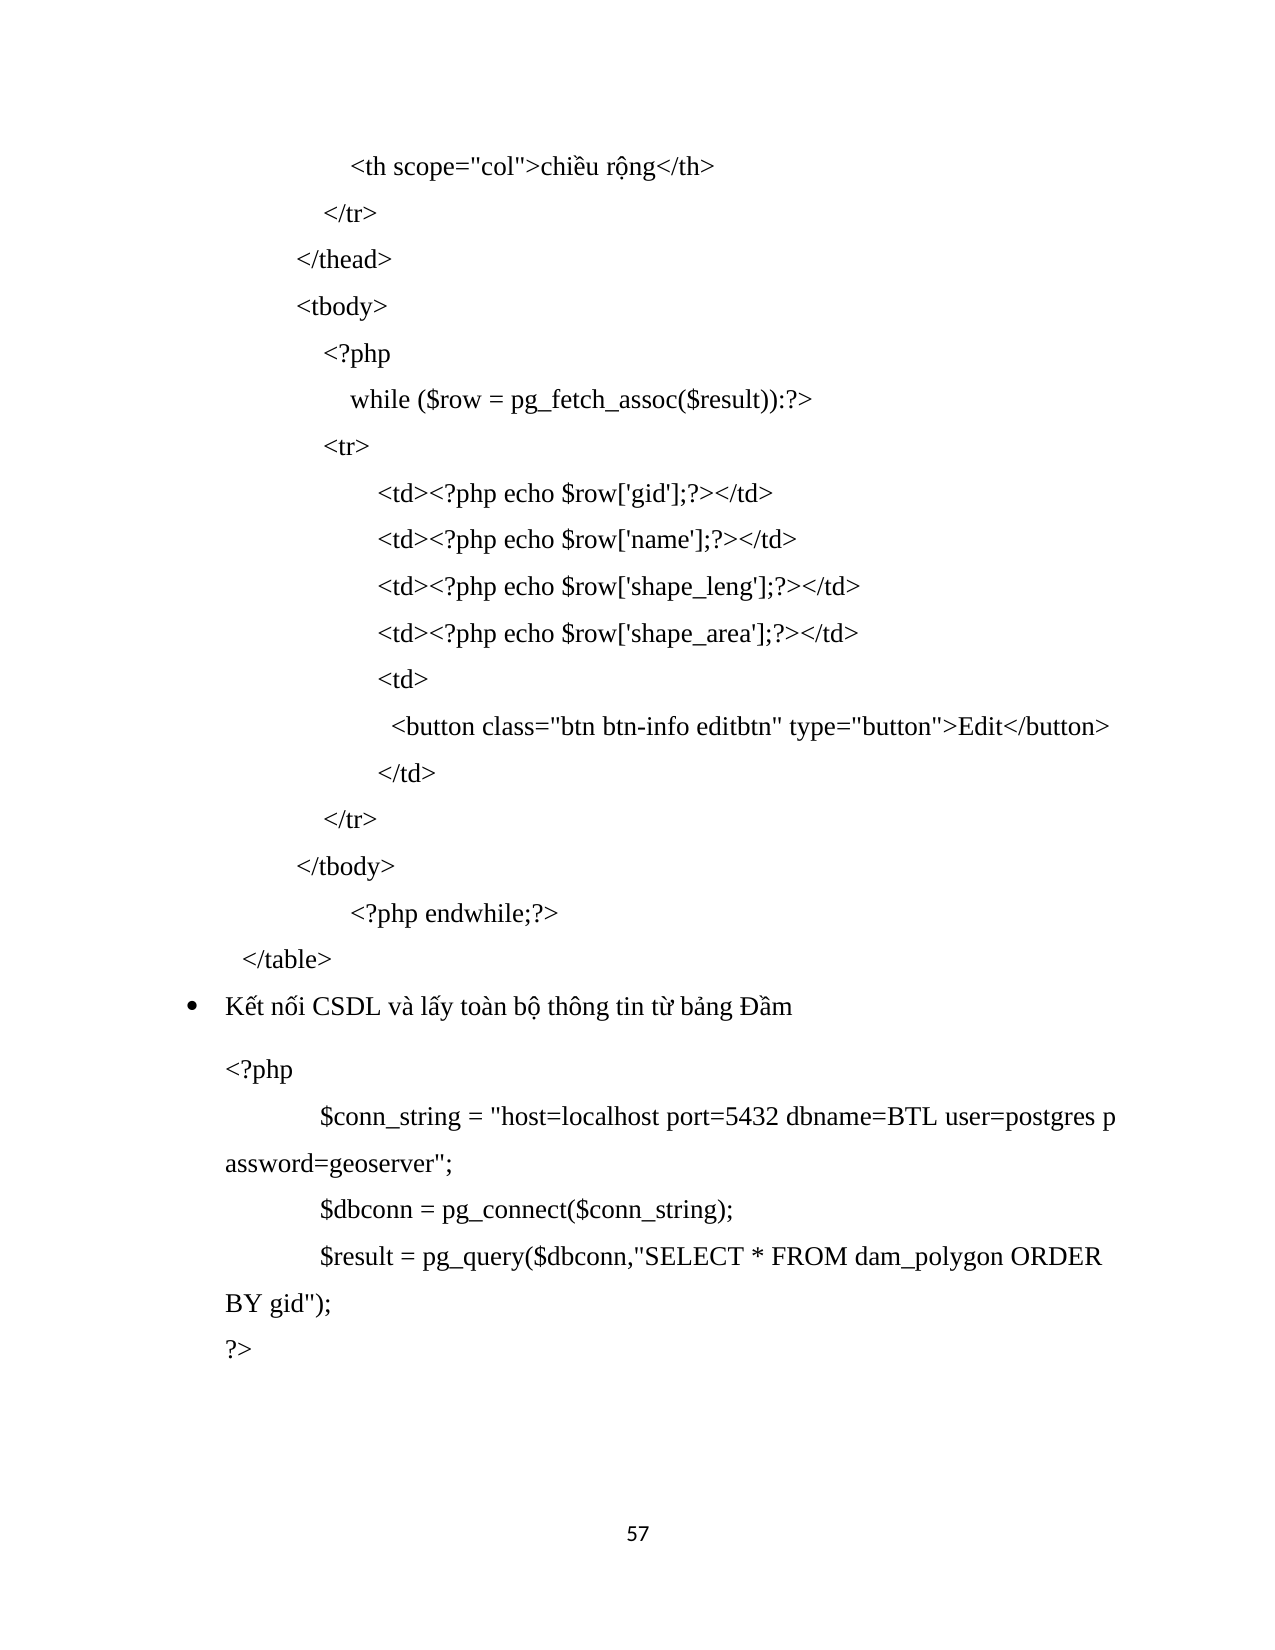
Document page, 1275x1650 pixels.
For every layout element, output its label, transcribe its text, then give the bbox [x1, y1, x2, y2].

text </tbody> [187, 850, 1125, 881]
text <button class="btn btn-info editbtn" type="button">Edit</button> [187, 710, 1125, 741]
text <tr> [187, 430, 1125, 461]
text </thead> [187, 243, 1125, 274]
text </td> [187, 757, 1125, 788]
text <td><?php echo $row['name'];?></td> [187, 523, 1125, 554]
text $conn_string = "host=localhost port=5432 dbname=BTL user=postgres password=geoserver"; [225, 1100, 1125, 1178]
text <?php [187, 337, 1125, 368]
text <td><?php echo $row['shape_leng'];?></td> [187, 570, 1125, 601]
text <td><?php echo $row['shape_area'];?></td> [187, 617, 1125, 648]
text <?php [225, 1053, 1125, 1085]
list Kết nối CSDL và lấy toàn bộ thông tin từ bảng Đầm [187, 990, 1125, 1021]
text <td> [187, 663, 1125, 694]
text ?> [225, 1333, 1125, 1365]
text while ($row = pg_fetch_assoc($result)):?> [187, 383, 1125, 414]
text $dbconn = pg_connect($conn_string); [225, 1193, 1125, 1225]
text </tr> [187, 197, 1125, 228]
text </table> [187, 943, 1125, 974]
text <tbody> [187, 290, 1125, 321]
text <td><?php echo $row['gid'];?></td> [187, 477, 1125, 508]
text $result = pg_query($dbconn,"SELECT * FROM dam_polygon ORDER BY gid"); [225, 1240, 1125, 1318]
text </tr> [187, 803, 1125, 834]
text <?php endwhile;?> [187, 897, 1125, 928]
text <th scope="col">chiều rộng</th> [187, 150, 1125, 181]
